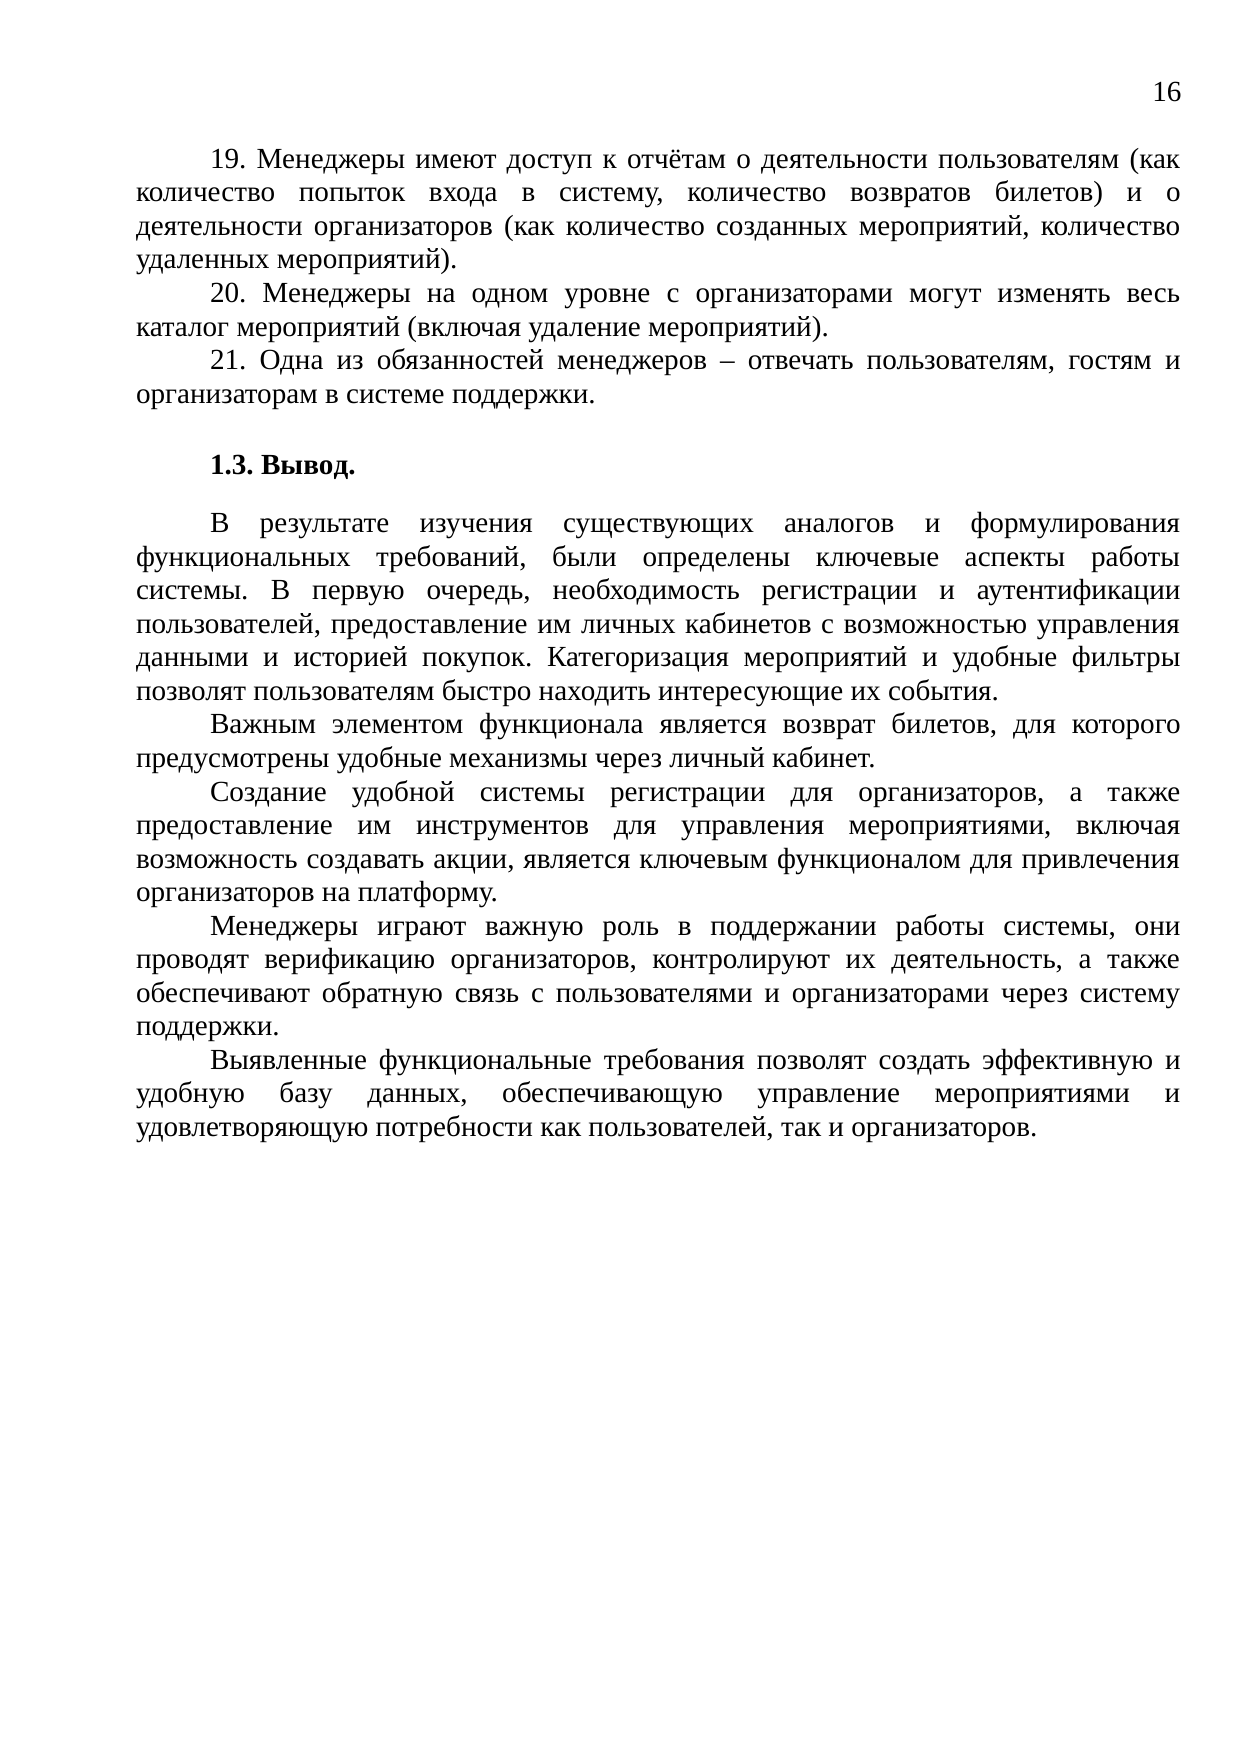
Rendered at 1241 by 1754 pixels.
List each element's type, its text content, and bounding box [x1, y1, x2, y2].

text Менеджеры играют важную роль в поддержании работы системы, они проводят верификацию организаторов, контролируют их деятельность, а также обеспечивают обратную связь с пользователями и организаторами через систему поддержки. [136, 908, 1181, 1042]
text 20. Менеджеры на одном уровне с организаторами могут изменять весь каталог мероприятий (включая удаление мероприятий). [136, 275, 1181, 342]
subtitle 1.3. Вывод. [136, 447, 1181, 480]
text 19. Менеджеры имеют доступ к отчётам о деятельности пользователям (как количество попыток входа в систему, количество возвратов билетов) и о деятельности организаторов (как количество созданных мероприятий, количество удаленных мероприятий). [136, 141, 1181, 275]
text Создание удобной системы регистрации для организаторов, а также предоставление им инструментов для управления мероприятиями, включая возможность создавать акции, является ключевым функционалом для привлечения организаторов на платформу. [136, 774, 1181, 908]
text В результате изучения существующих аналогов и формулирования функциональных требований, были определены ключевые аспекты работы системы. В первую очередь, необходимость регистрации и аутентификации пользователей, предоставление им личных кабинетов с возможностью управления данными и историей покупок. Категоризация мероприятий и удобные фильтры позволят пользователям быстро находить интересующие их события. [136, 505, 1181, 707]
text Важным элементом функционала является возврат билетов, для которого предусмотрены удобные механизмы через личный кабинет. [136, 707, 1181, 774]
text Выявленные функциональные требования позволят создать эффективную и удобную базу данных, обеспечивающую управление мероприятиями и удовлетворяющую потребности как пользователей, так и организаторов. [136, 1042, 1181, 1143]
text 21. Одна из обязанностей менеджеров – отвечать пользователям, гостям и организаторам в системе поддержки. [136, 342, 1181, 409]
